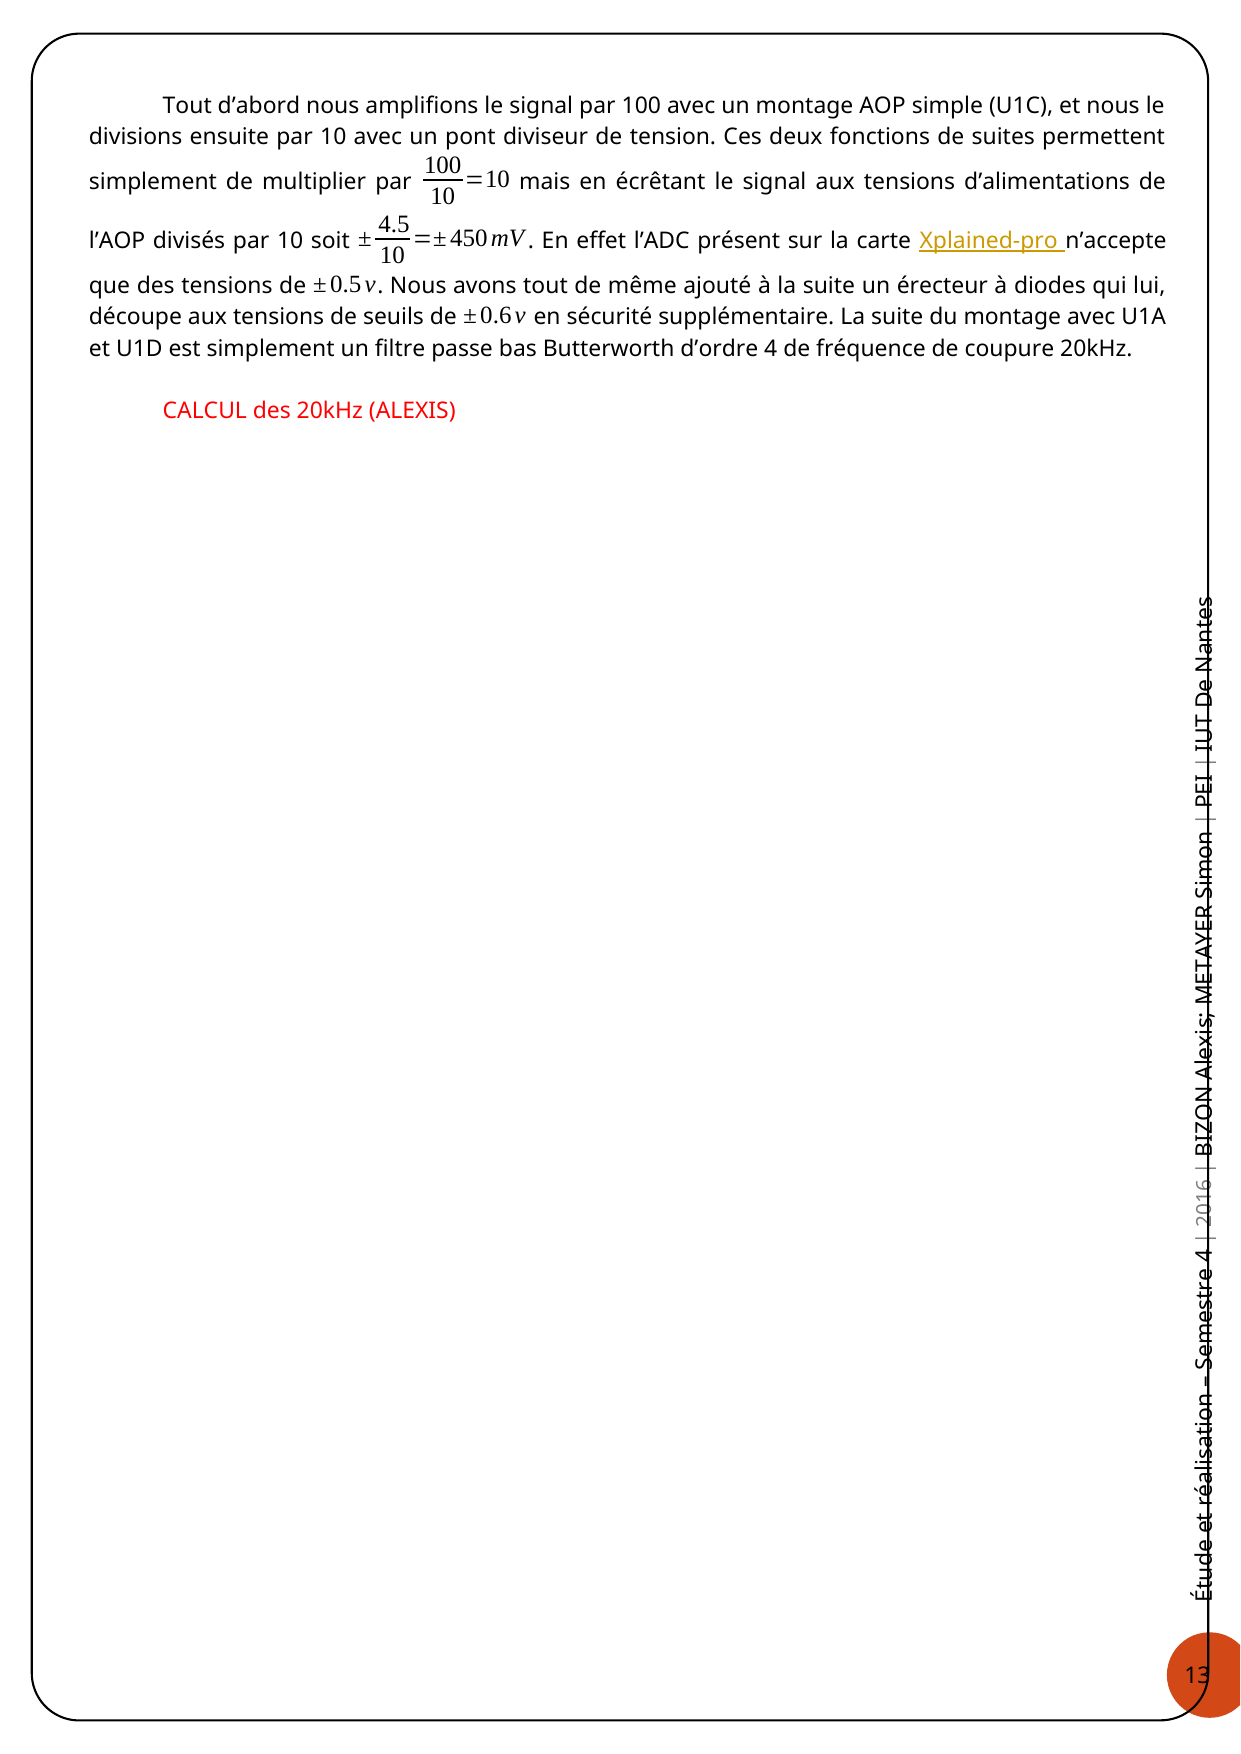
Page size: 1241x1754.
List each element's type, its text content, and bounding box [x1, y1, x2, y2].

text CALCUL des 20kHz (ALEXIS) [89, 394, 1166, 425]
text Tout d’abord nous amplifions le signal par 100 avec un montage AOP simple (U1C), et nous le divisions ensuite par 10 avec un pont diviseur de tension. Ces deux fonctions de suites permettent simplement de multiplier par mais en écrêtant le signal aux tensions d’alimentations de l’AOP divisés par 10 soit . En effet l’ADC présent sur la carte Xplained-pro n’accepte que des tensions de . Nous avons tout de même ajouté à la suite un érecteur à diodes qui lui, découpe aux tensions de seuils de en sécurité supplémentaire. La suite du montage avec U1A et U1D est simplement un filtre passe bas Butterworth d’ordre 4 de fréquence de coupure 20kHz. [89, 89, 1166, 363]
